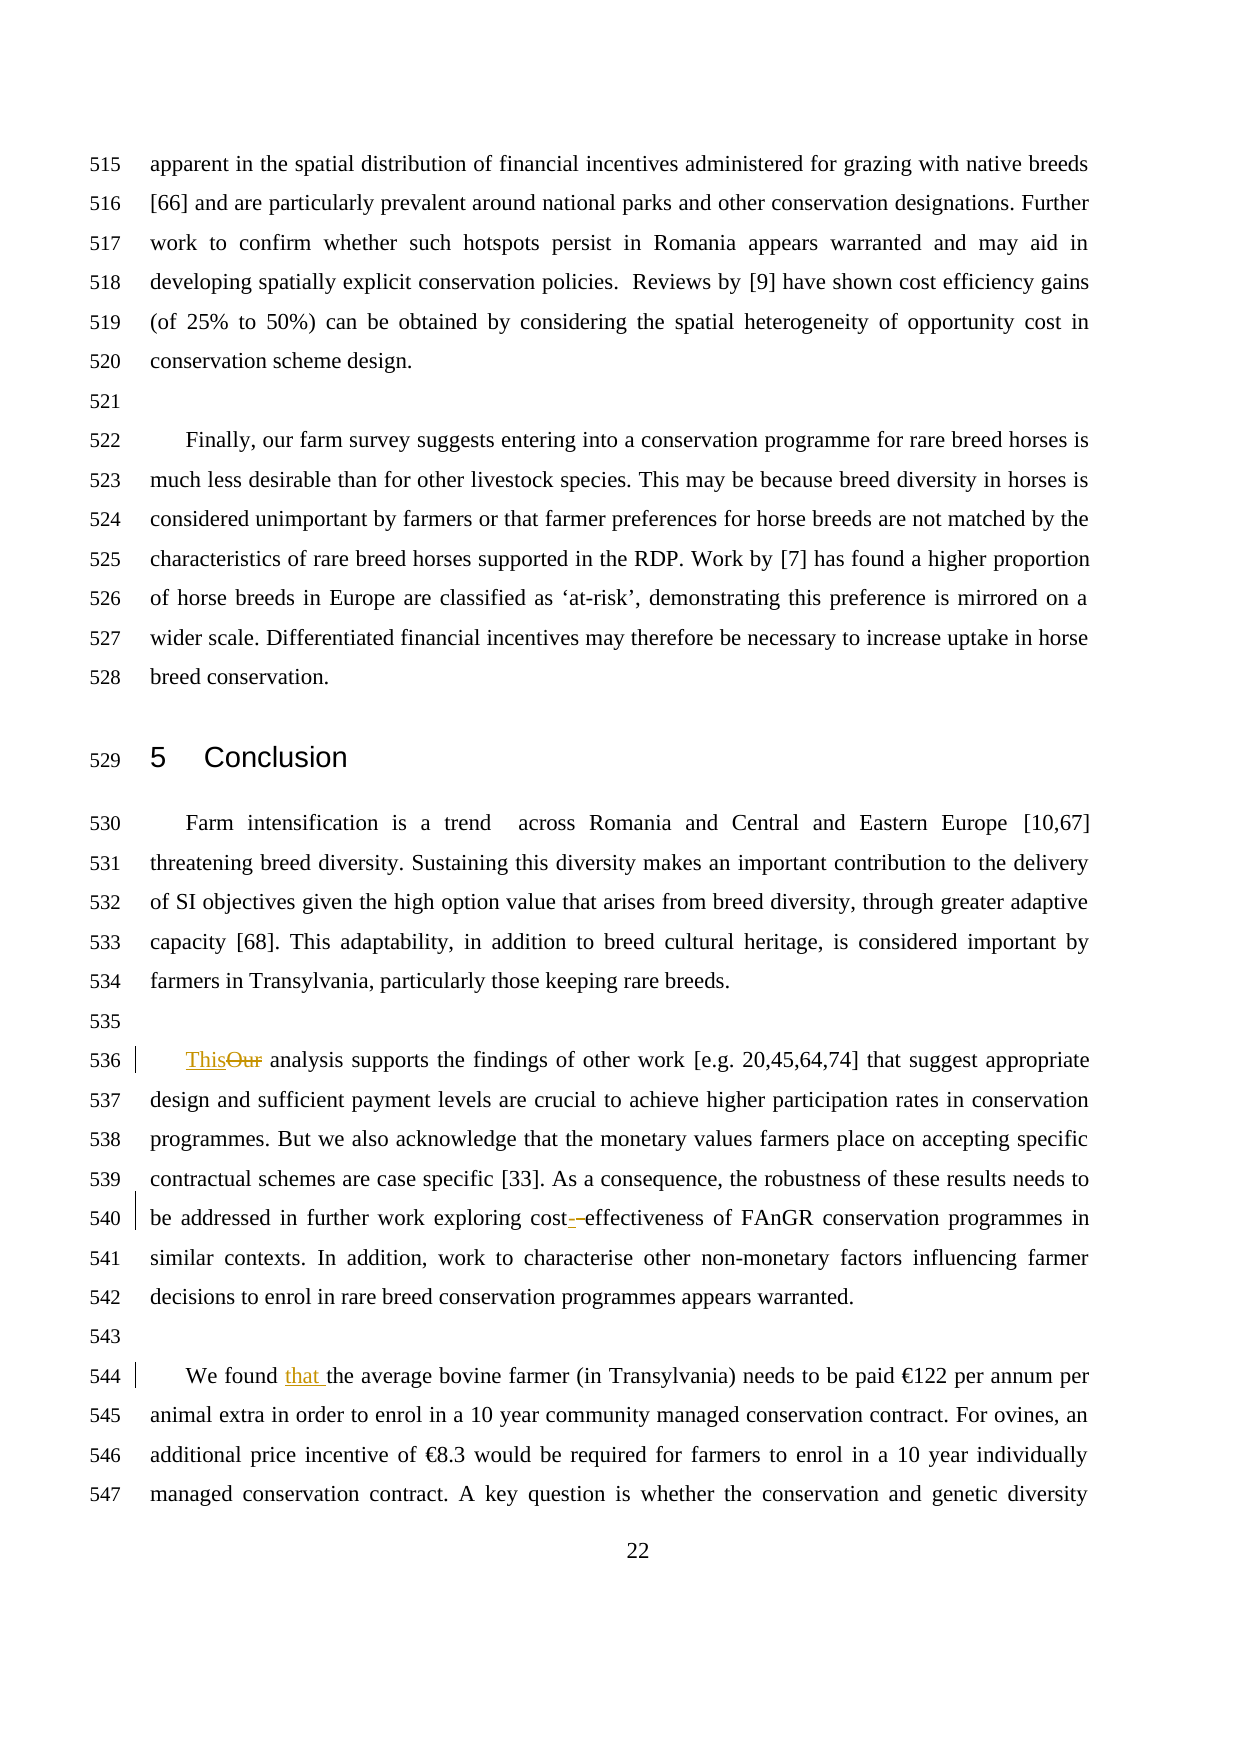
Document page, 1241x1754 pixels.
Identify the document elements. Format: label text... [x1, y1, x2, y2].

subtitle Conclusion [150, 740, 1090, 774]
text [150, 150, 1090, 374]
text Finally, our farm survey suggests entering into a conservation programme for rare breed horses is much less desirable than for other livestock species. This may be because breed diversity in horses is considered unimportant by farmers or that farmer preferences for horse breeds are not matched by the characteristics of rare breed horses supported in the RDP. Work by [7] has found a higher proportion of horse breeds in Europe are classified as ‘at-risk’, demonstrating this preference is mirrored on a wider scale. Differentiated financial incentives may therefore be necessary to increase uptake in horse breed conservation. [150, 426, 1090, 689]
text analysis supports the findings of other work [e.g. 20,45,64,74] that suggest appropriate design and sufficient payment levels are crucial to achieve higher participation rates in conservation programmes. But we also acknowledge that the monetary values farmers place on accepting specific contractual schemes are case specific [33]. As a consequence, the robustness of these results needs to be addressed in further work exploring costeffectiveness of FAnGR conservation programmes in similar contexts. In addition, work to characterise other non-monetary factors influencing farmer decisions to enrol in rare breed conservation programmes appears warranted. [150, 1046, 1090, 1309]
text Farm intensification is a trend across Romania and Central and Eastern Europe [10,67] threatening breed diversity. Sustaining this diversity makes an important contribution to the delivery of SI objectives given the high option value that arises from breed diversity, through greater adaptive capacity [68]. This adaptability, in addition to breed cultural heritage, is considered important by farmers in Transylvania, particularly those keeping rare breeds. [150, 809, 1090, 993]
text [150, 1362, 1090, 1507]
